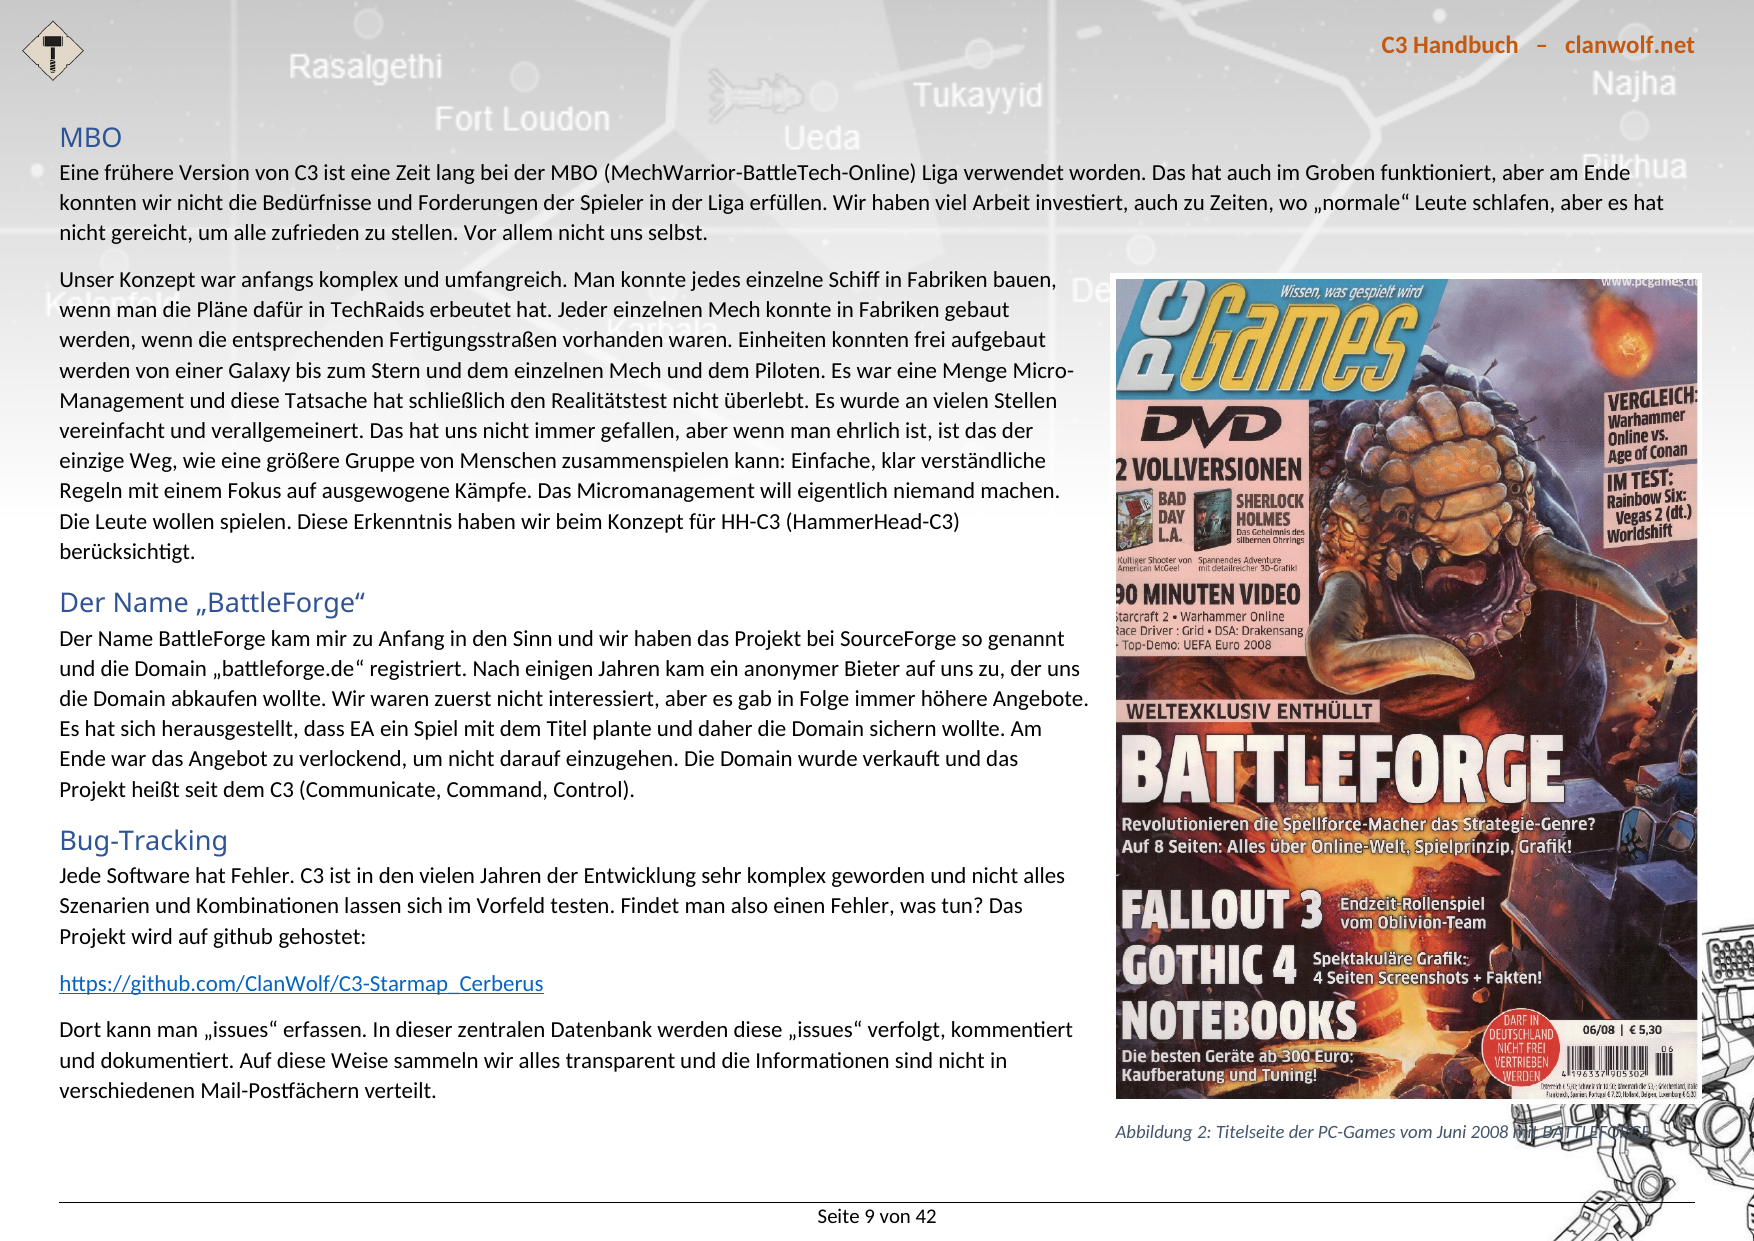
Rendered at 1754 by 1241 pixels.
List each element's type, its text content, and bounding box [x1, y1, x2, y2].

text https://github.com/ClanWolf/C3-Starmap_Cerberus [59, 969, 1110, 997]
picture [0, 0, 1754, 1241]
text Unser Konzept war anfangs komplex und umfangreich. Man konnte jedes einzelne Schiff in Fabriken bauen, wenn man die Pläne dafür in TechRaids erbeutet hat. Jeder einzelnen Mech konnte in Fabriken gebaut werden, wenn die entsprechenden Fertigungsstraßen vorhanden waren. Einheiten konnten frei aufgebaut werden von einer Galaxy bis zum Stern und dem einzelnen Mech und dem Piloten. Es war eine Menge Micro-Management und diese Tatsache hat schließlich den Realitätstest nicht überlebt. Es wurde an vielen Stellen vereinfacht und verallgemeinert. Das hat uns nicht immer gefallen, aber wenn man ehrlich ist, ist das der einzige Weg, wie eine größere Gruppe von Menschen zusammenspielen kann: Einfache, klar verständliche Regeln mit einem Fokus auf ausgewogene Kämpfe. Das Micromanagement will eigentlich niemand machen. Die Leute wollen spielen. Diese Erkenntnis haben wir beim Konzept für HH-C3 (HammerHead-C3) berücksichtigt. [59, 265, 1695, 565]
subtitle Der Name „BattleForge“ [59, 584, 1110, 621]
text Eine frühere Version von C3 ist eine Zeit lang bei der MBO (MechWarrior-BattleTech-Online) Liga verwendet worden. Das hat auch im Groben funktioniert, aber am Ende konnten wir nicht die Bedürfnisse und Forderungen der Spieler in der Liga erfüllen. Wir haben viel Arbeit investiert, auch zu Zeiten, wo „normale“ Leute schlafen, aber es hat nicht gereicht, um alle zufrieden zu stellen. Vor allem nicht uns selbst. [59, 158, 1695, 246]
text Jede Software hat Fehler. C3 ist in den vielen Jahren der Entwicklung sehr komplex geworden und nicht alles Szenarien und Kombinationen lassen sich im Vorfeld testen. Findet man also einen Fehler, was tun? Das Projekt wird auf github gehostet: [59, 861, 1110, 950]
subtitle Bug-Tracking [59, 822, 1110, 858]
text Dort kann man „issues“ erfassen. In dieser zentralen Datenbank werden diese „issues“ verfolgt, kommentiert und dokumentiert. Auf diese Weise sammeln wir alles transparent und die Informationen sind nicht in verschiedenen Mail-Postfächern verteilt. [59, 1016, 1110, 1104]
subtitle MBO [59, 118, 1695, 155]
text Der Name BattleForge kam mir zu Anfang in den Sinn und wir haben das Projekt bei SourceForge so genannt und die Domain „battleforge.de“ registriert. Nach einigen Jahren kam ein anonymer Bieter auf uns zu, der uns die Domain abkaufen wollte. Wir waren zuerst nicht interessiert, aber es gab in Folge immer höhere Angebote. Es hat sich herausgestellt, dass EA ein Spiel mit dem Titel plante und daher die Domain sichern wollte. Am Ende war das Angebot zu verlockend, um nicht darauf einzugehen. Die Domain wurde verkauft und das Projekt heißt seit dem C3 (Communicate, Command, Control). [59, 624, 1110, 803]
